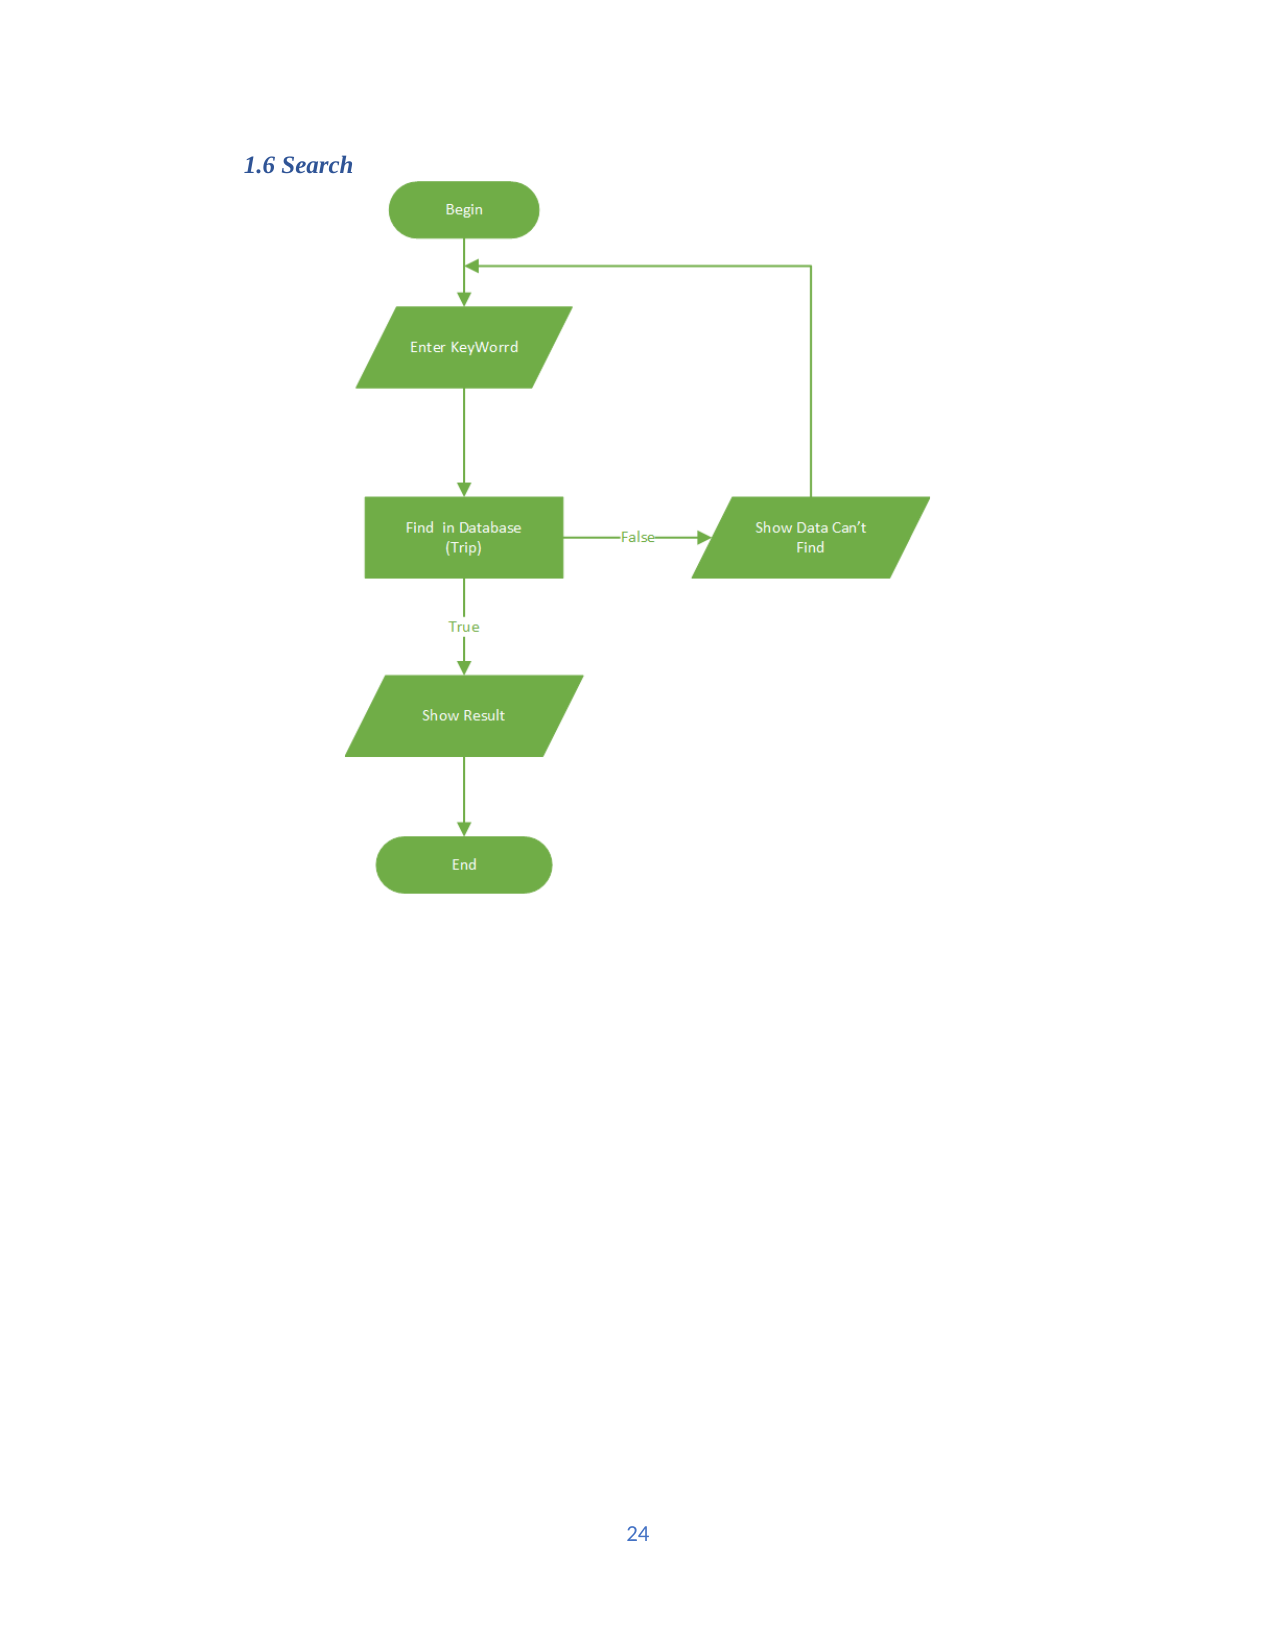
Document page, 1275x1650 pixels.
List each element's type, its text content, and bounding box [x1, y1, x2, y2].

subtitle Search [244, 150, 1125, 179]
picture [344, 181, 931, 1285]
